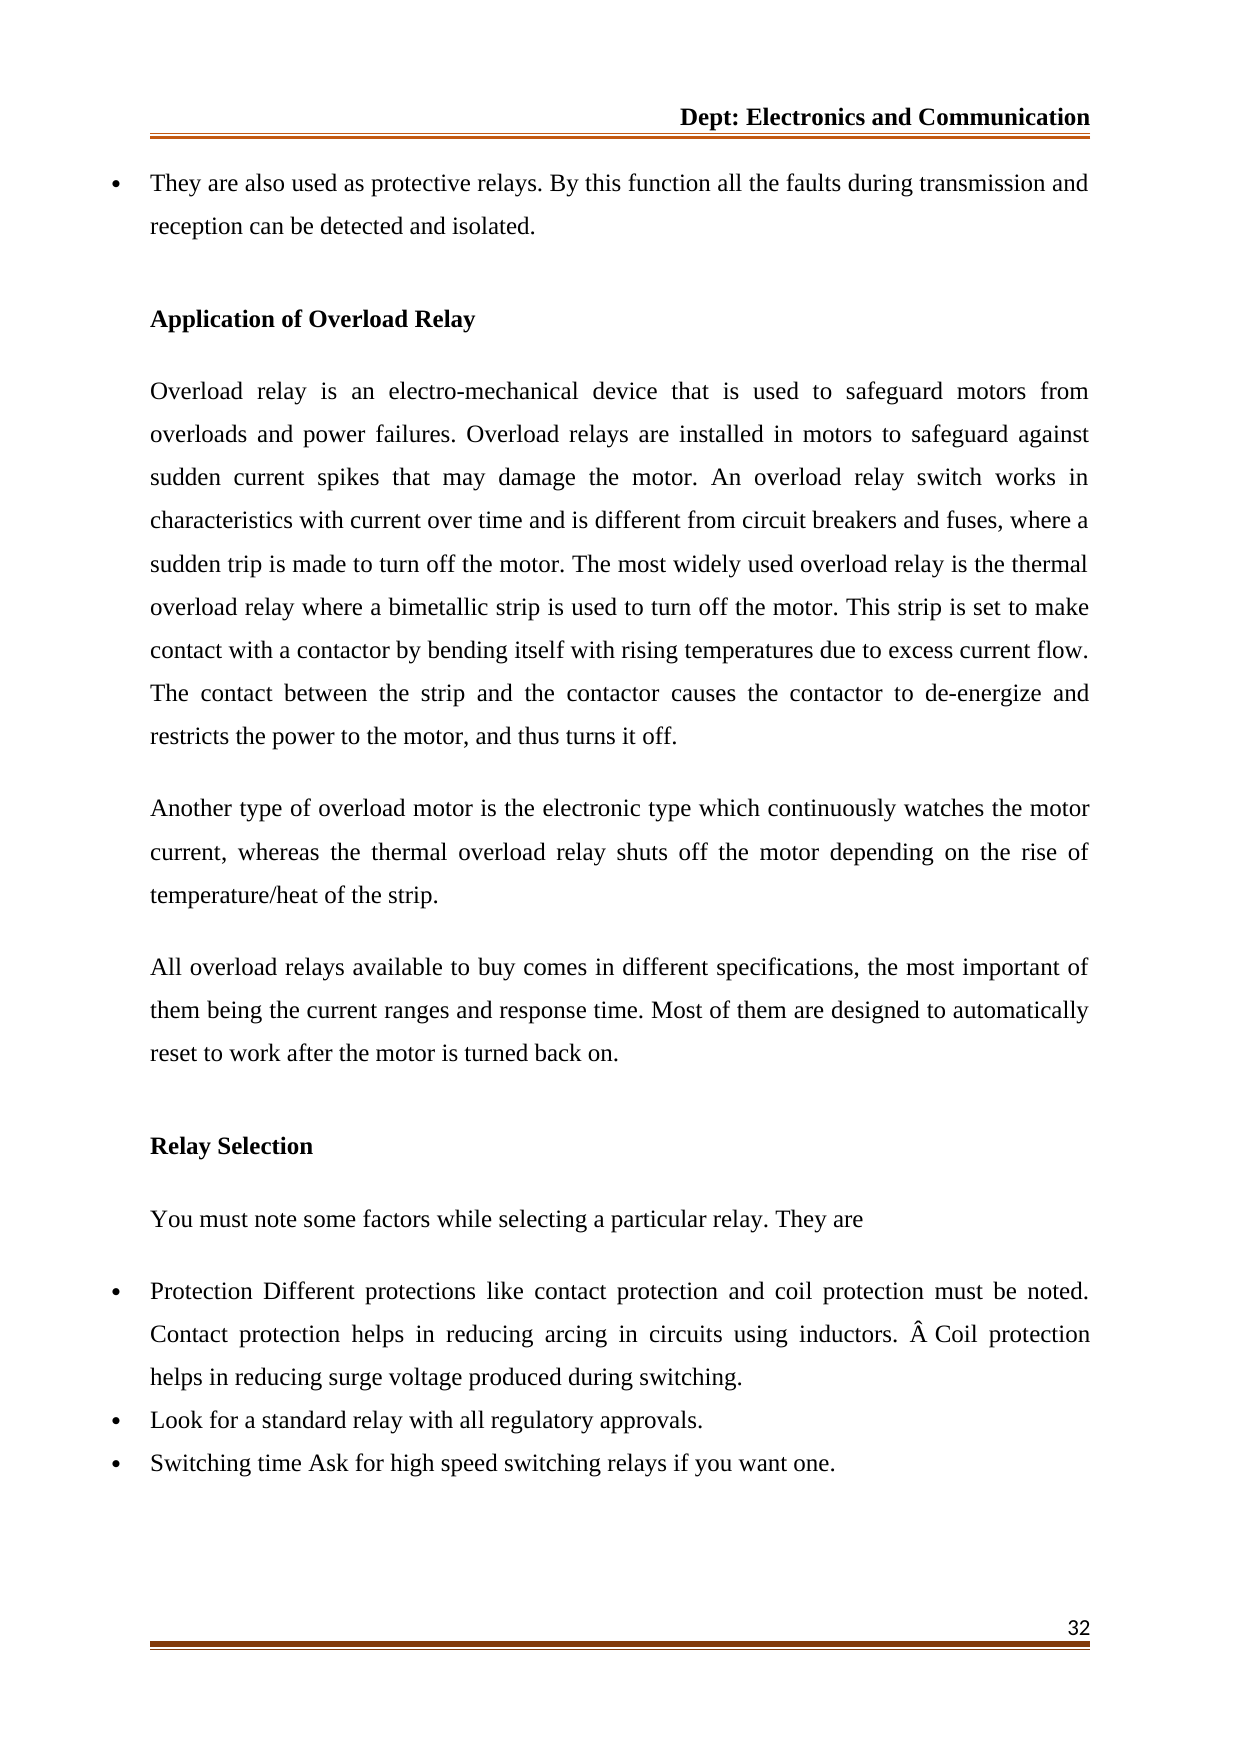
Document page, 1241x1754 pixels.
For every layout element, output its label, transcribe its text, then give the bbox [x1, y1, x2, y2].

text Another type of overload motor is the electronic type which continuously watches the motor current, whereas the thermal overload relay shuts off the motor depending on the rise of temperature/heat of the strip. [150, 793, 1090, 908]
subtitle Application of Overload Relay [150, 304, 1090, 333]
list Protection Different protections like contact protection and coil protection must be noted. Contact protection helps in reducing arcing in circuits using inductors. Â Coil protection helps in reducing surge voltage produced during switching. [112, 1276, 1090, 1391]
list Look for a standard relay with all regulatory approvals. [112, 1405, 1090, 1434]
text Overload relay is an electro-mechanical device that is used to safeguard motors from overloads and power failures. Overload relays are installed in motors to safeguard against sudden current spikes that may damage the motor. An overload relay switch works in characteristics with current over time and is different from circuit breakers and fuses, where a sudden trip is made to turn off the motor. The most widely used overload relay is the thermal overload relay where a bimetallic strip is used to turn off the motor. This strip is set to make contact with a contactor by bending itself with rising temperatures due to excess current flow. The contact between the strip and the contactor causes the contactor to de-energize and restricts the power to the motor, and thus turns it off. [150, 376, 1090, 750]
text All overload relays available to buy comes in different specifications, the most important of them being the current ranges and response time. Most of them are designed to automatically reset to work after the motor is turned back on. [150, 952, 1090, 1067]
list They are also used as protective relays. By this function all the faults during transmission and reception can be detected and isolated. [112, 168, 1090, 239]
list Switching time Ask for high speed switching relays if you want one. [112, 1448, 1090, 1477]
text You must note some factors while selecting a particular relay. They are [150, 1204, 1090, 1232]
subtitle Relay Selection [150, 1131, 1090, 1160]
